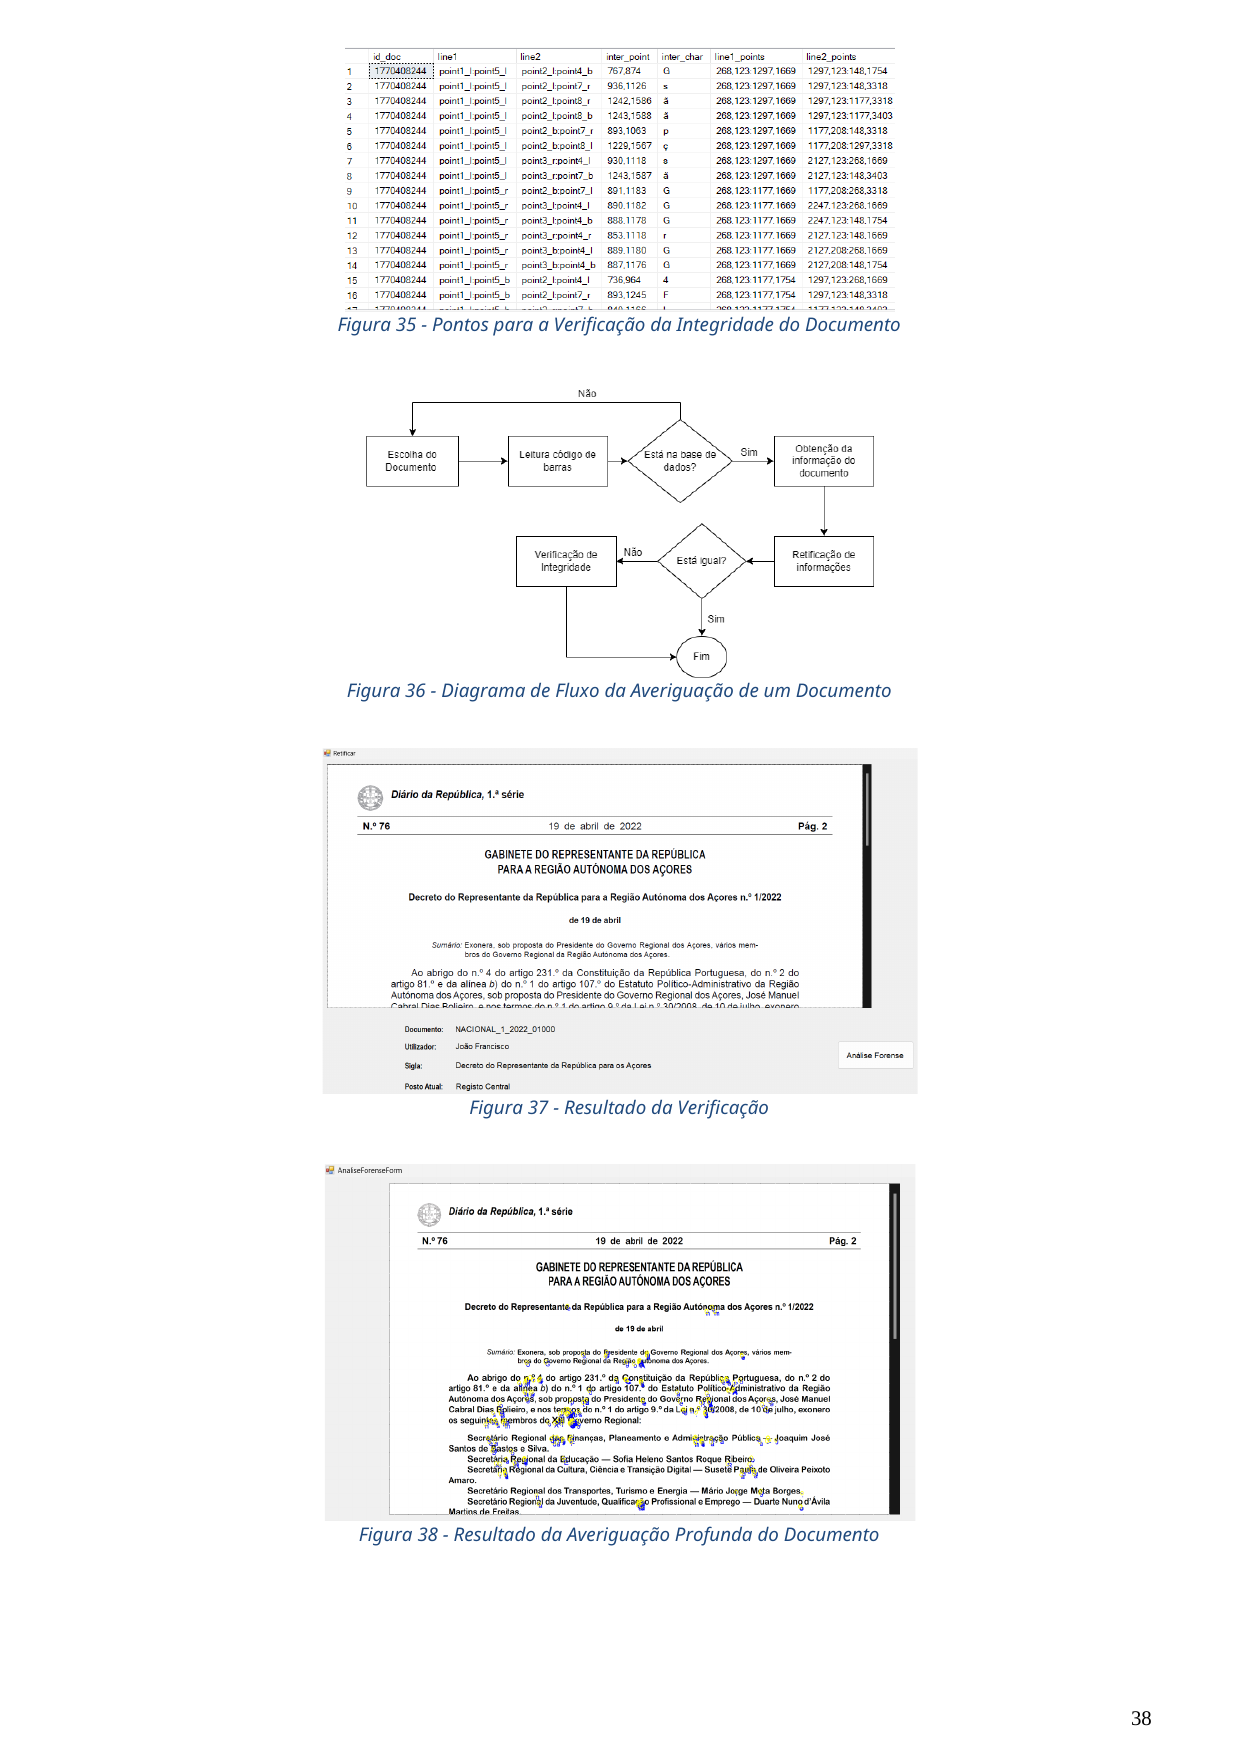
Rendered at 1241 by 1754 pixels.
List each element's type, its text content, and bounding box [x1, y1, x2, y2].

text Figura 38 - Resultado da Averiguação Profunda do Documento [89, 1521, 1152, 1547]
picture [366, 381, 874, 678]
picture [322, 748, 918, 1094]
text Figura 36 - Diagrama de Fluxo da Averiguação de um Documento [89, 678, 1152, 703]
text Figura 37 - Resultado da Verificação [89, 1094, 1152, 1119]
text Figura 35 - Pontos para a Verificação da Integridade do Documento [89, 311, 1152, 337]
picture [324, 1164, 916, 1521]
picture [345, 47, 895, 312]
